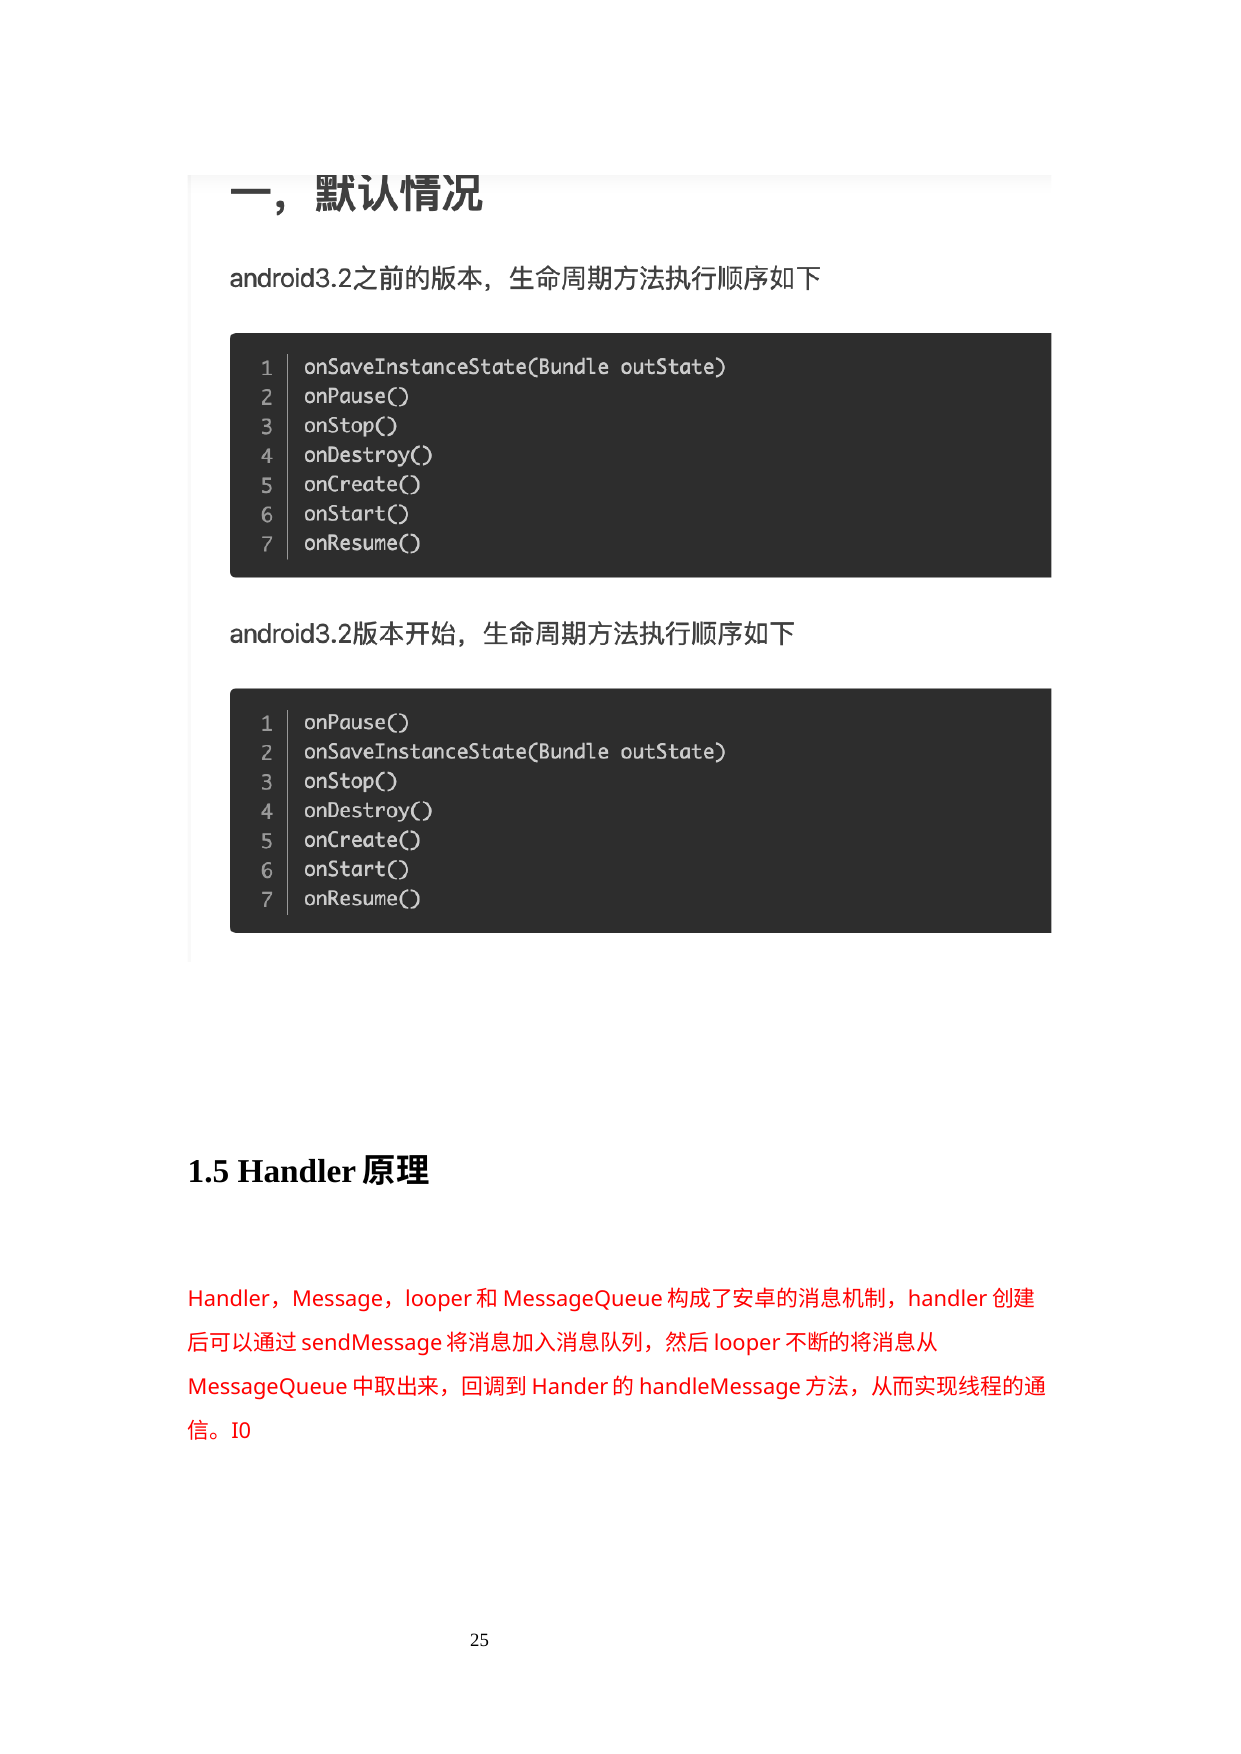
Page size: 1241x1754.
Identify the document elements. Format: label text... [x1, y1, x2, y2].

picture [187, 172, 1052, 962]
subtitle 1.5 Handler原理 [187, 1124, 1053, 1212]
text Handler，Message，looper和MessageQueue构成了安卓的消息机制，handler创建后可以通过sendMessage将消息加入消息队列，然后looper不断的将消息从MessageQueue中取出来，回调到Hander的handleMessage方法，从而实现线程的通信。I0 [187, 1275, 1053, 1451]
